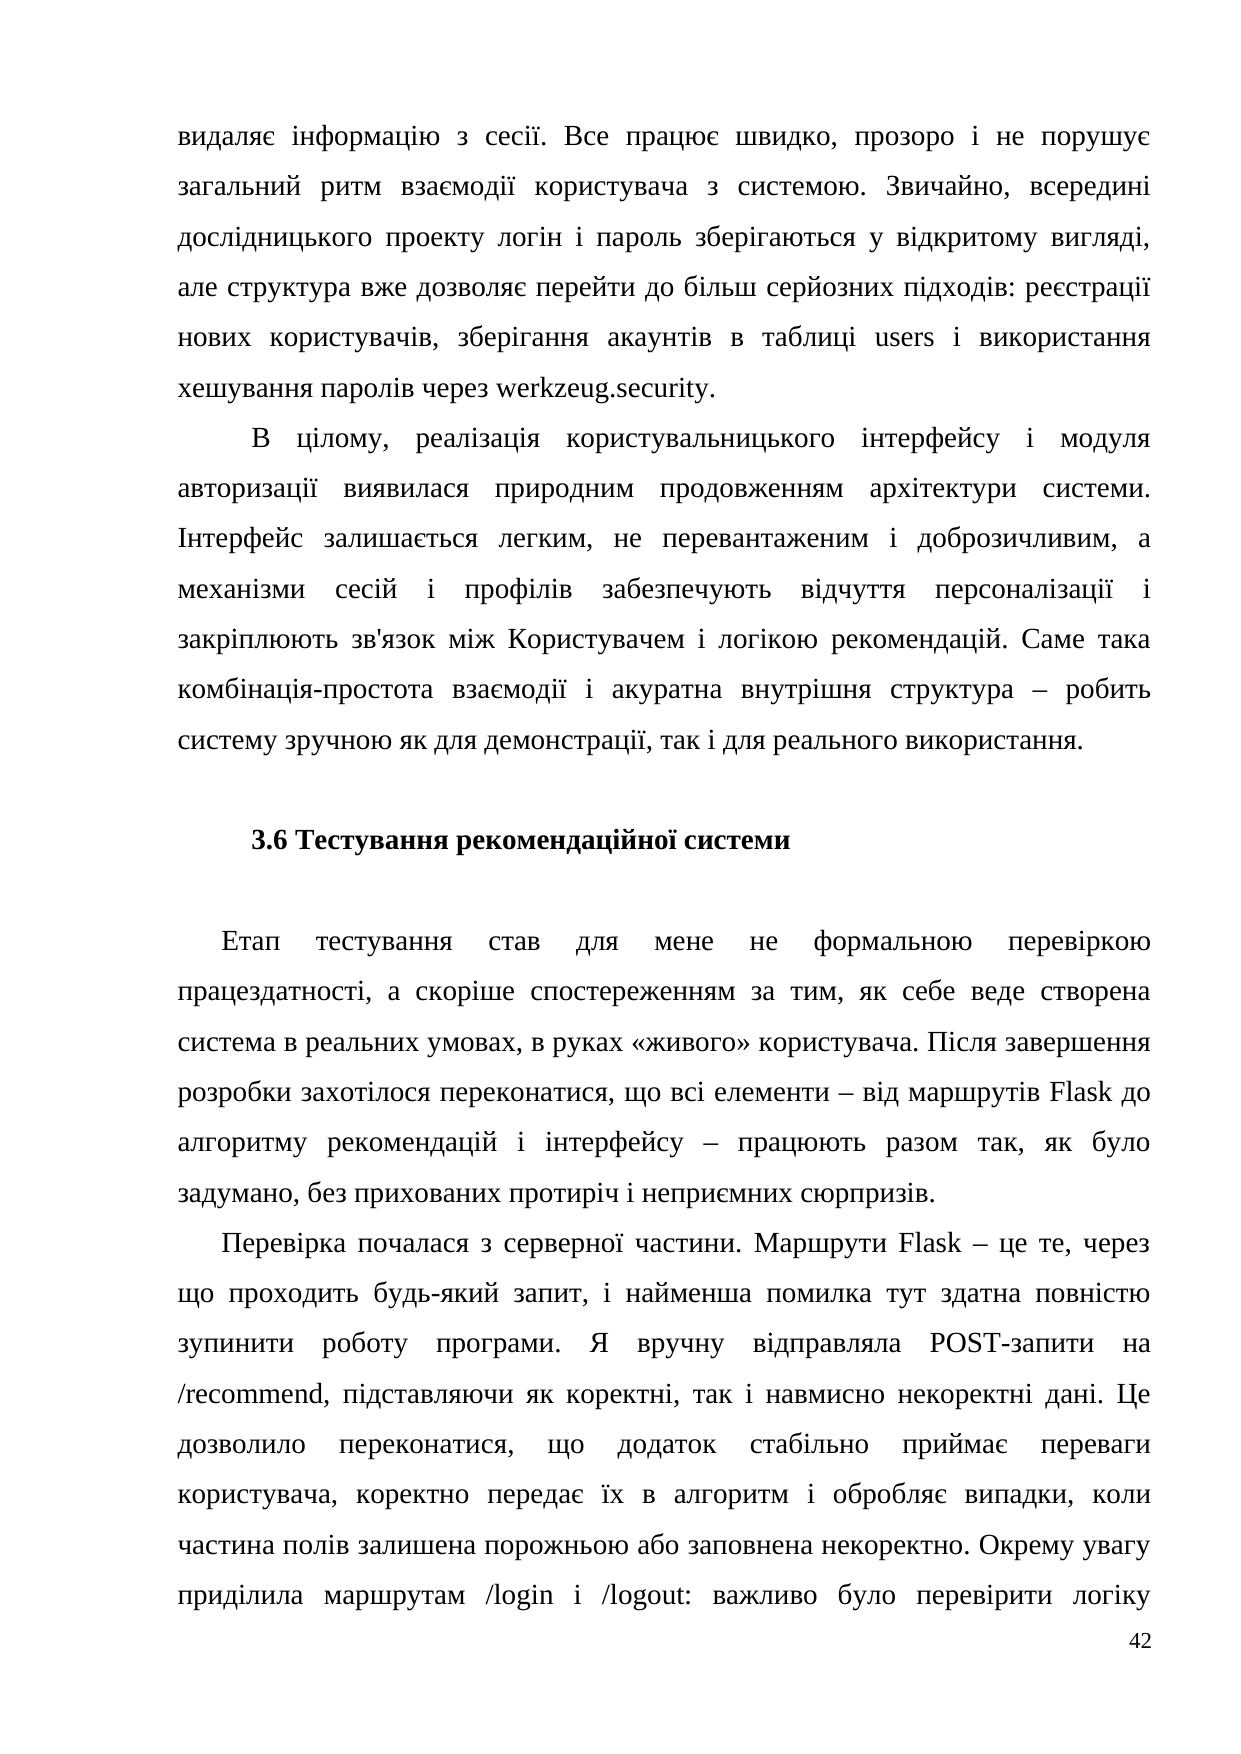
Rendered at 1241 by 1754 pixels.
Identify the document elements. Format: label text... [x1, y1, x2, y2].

text Етап тестування став для мене не формальною перевіркою працездатності, а скоріше спостереженням за тим, як себе веде створена система в реальних умовах, в руках «живого» користувача. Після завершення розробки захотілося переконатися, що всі елементи – від маршрутів Flask до алгоритму рекомендацій і інтерфейсу – працюють разом так, як було задумано, без прихованих протиріч і неприємних сюрпризів. [177, 923, 1152, 1208]
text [177, 1225, 1152, 1611]
subtitle 3.6 Тестування рекомендаційної системи [177, 822, 1152, 856]
text В цілому, реалізація користувальницького інтерфейсу і модуля авторизації виявилася природним продовженням архітектури системи. Інтерфейс залишається легким, не перевантаженим і доброзичливим, а механізми сесій і профілів забезпечують відчуття персоналізації і закріплюють зв'язок між Користувачем і логікою рекомендацій. Саме така комбінація-простота взаємодії і акуратна внутрішня структура – робить систему зручною як для демонстрації, так і для реального використання. [177, 420, 1152, 755]
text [177, 118, 1152, 403]
